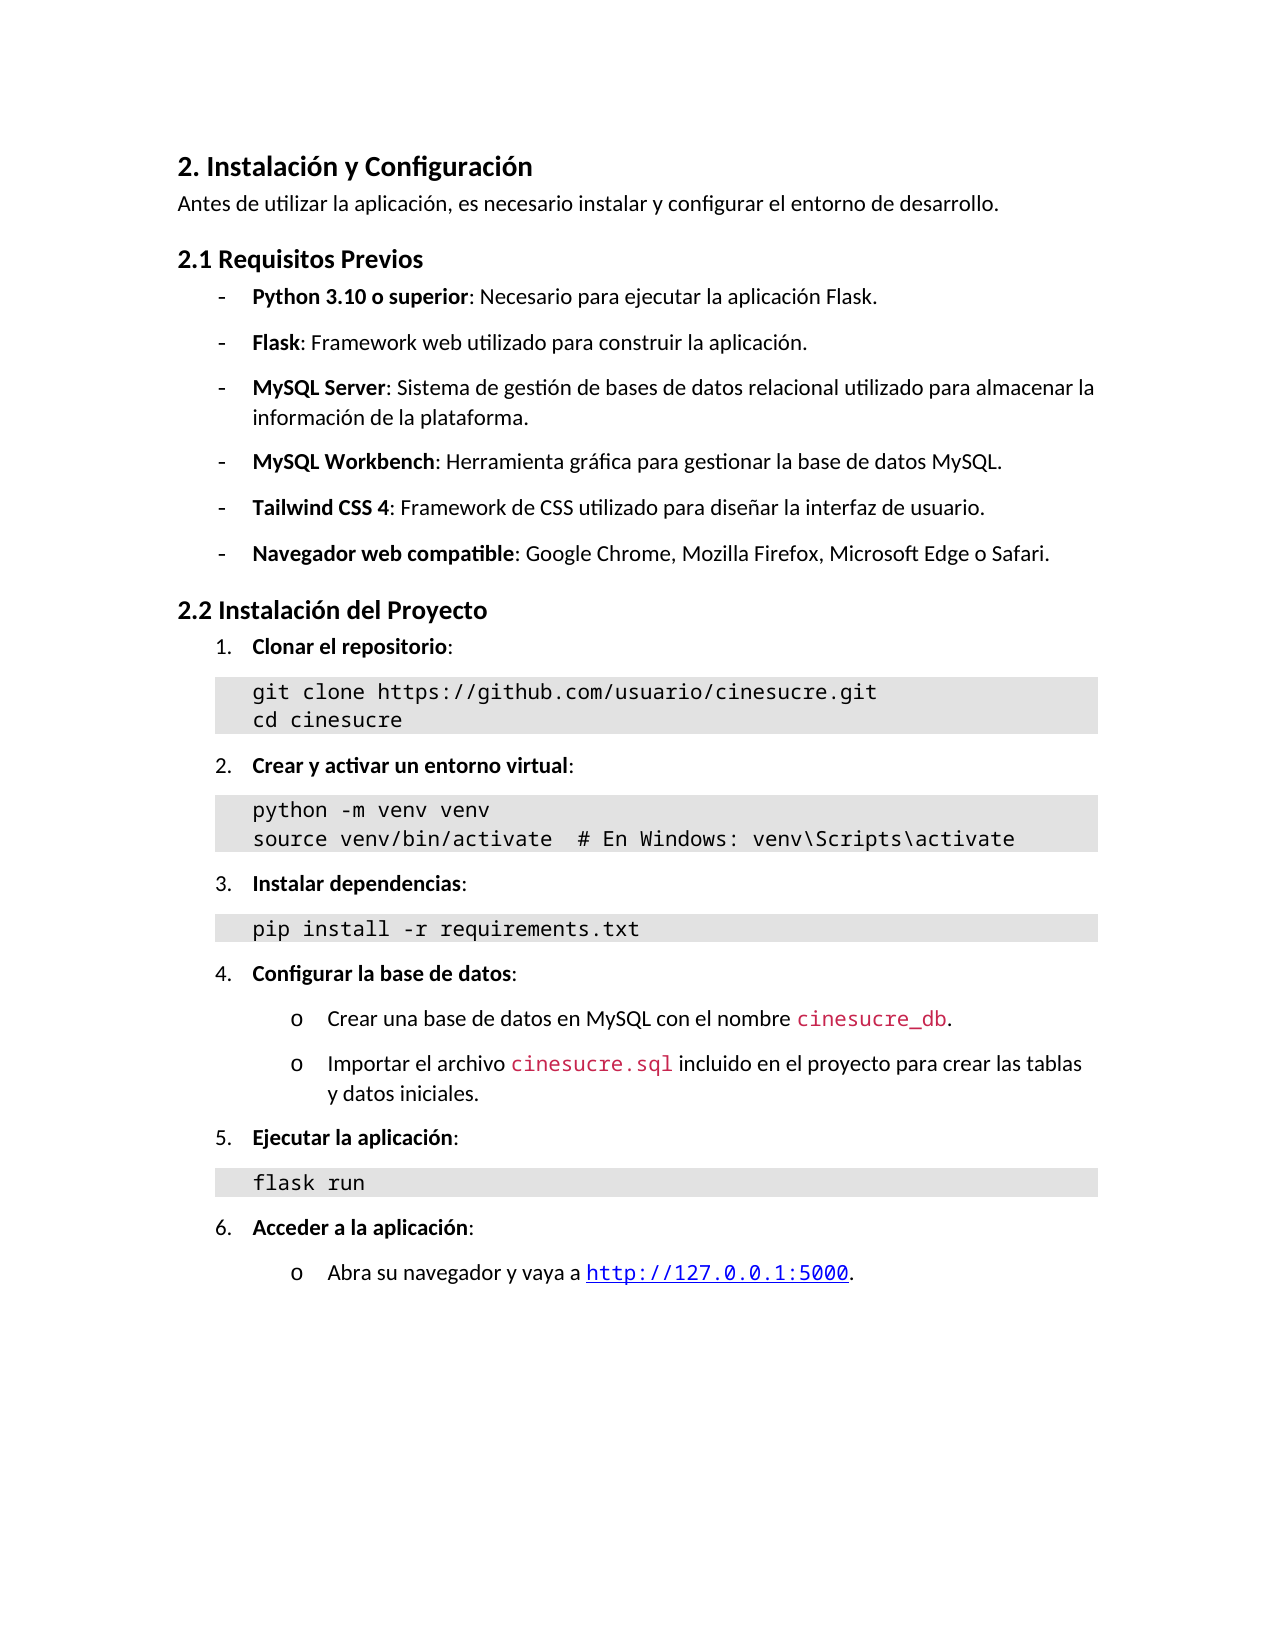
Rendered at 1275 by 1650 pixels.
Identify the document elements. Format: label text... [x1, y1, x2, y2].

subtitle 2.1 Requisitos Previos [177, 242, 1098, 276]
list pip install -r requirements.txt [215, 914, 1098, 942]
list Crear una base de datos en MySQL con el nombre cinesucre_db. [290, 1004, 1098, 1033]
list Ejecutar la aplicación: [215, 1123, 1098, 1151]
list Flask: Framework web utilizado para construir la aplicación. [215, 328, 1098, 357]
list Crear y activar un entorno virtual: [215, 751, 1098, 779]
list Clonar el repositorio: [215, 632, 1098, 660]
list Abra su navegador y vaya a http://127.0.0.1:5000. [290, 1258, 1098, 1287]
text Antes de utilizar la aplicación, es necesario instalar y configurar el entorno de desarrollo. [177, 189, 1098, 217]
list Tailwind CSS 4: Framework de CSS utilizado para diseñar la interfaz de usuario. [215, 493, 1098, 522]
list Configurar la base de datos: [215, 959, 1098, 987]
list git clone https://github.com/usuario/cinesucre.git cd cinesucre [215, 677, 1098, 734]
list Acceder a la aplicación: [215, 1213, 1098, 1241]
subtitle 2.2 Instalación del Proyecto [177, 593, 1098, 626]
list Instalar dependencias: [215, 869, 1098, 897]
list Importar el archivo cinesucre.sql incluido en el proyecto para crear las tablas y datos iniciales. [290, 1049, 1098, 1107]
list MySQL Server: Sistema de gestión de bases de datos relacional utilizado para almacenar la información de la plataforma. [215, 373, 1098, 431]
subtitle 2. Instalación y Configuración [177, 148, 1098, 183]
list Navegador web compatible: Google Chrome, Mozilla Firefox, Microsoft Edge o Safari. [215, 539, 1098, 568]
list Python 3.10 o superior: Necesario para ejecutar la aplicación Flask. [215, 282, 1098, 311]
list flask run [215, 1168, 1098, 1197]
list python -m venv venv source venv/bin/activate # En Windows: venv\Scripts\activate [215, 795, 1098, 852]
list MySQL Workbench: Herramienta gráfica para gestionar la base de datos MySQL. [215, 447, 1098, 476]
